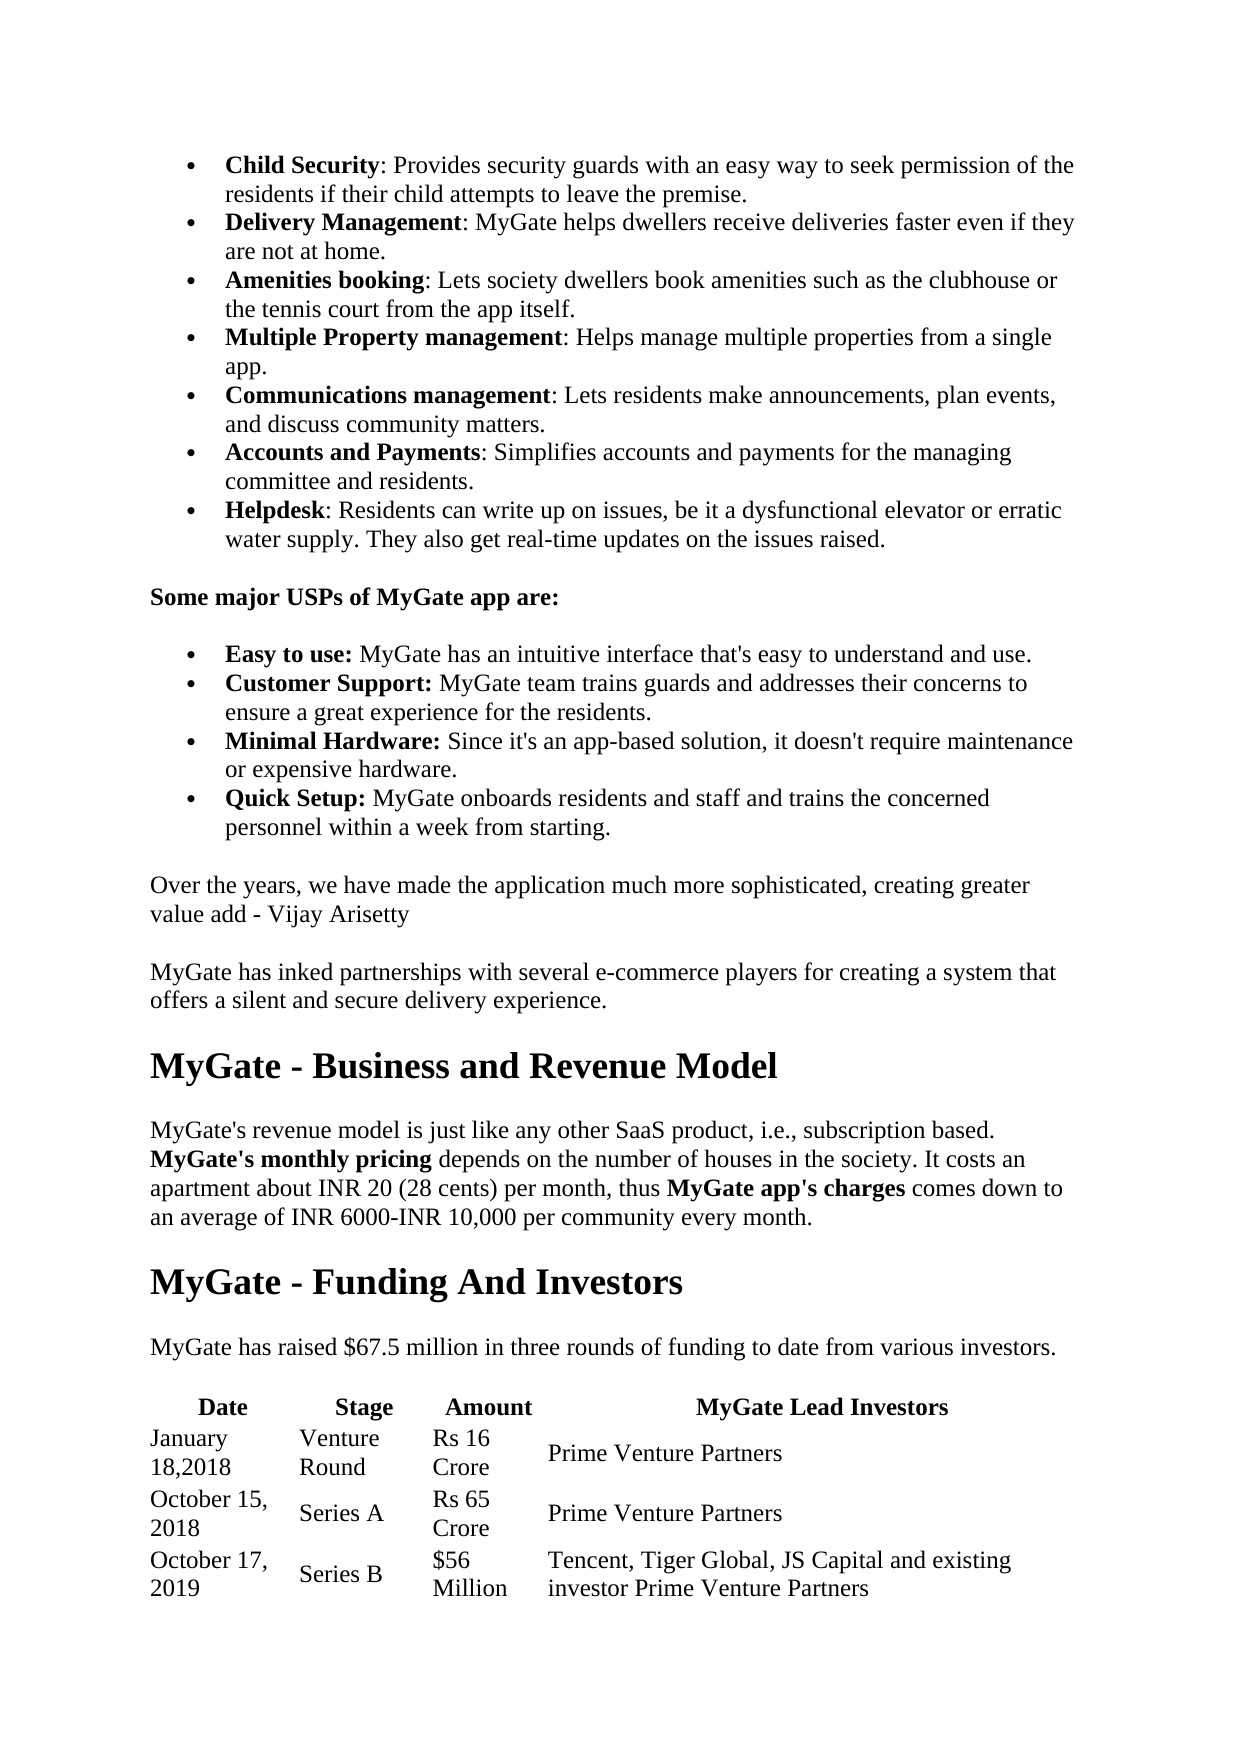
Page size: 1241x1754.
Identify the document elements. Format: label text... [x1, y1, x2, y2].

list Amenities booking: Lets society dwellers book amenities such as the clubhouse or the tennis court from the app itself. [187, 265, 1090, 322]
table_cell Prime Venture Partners [546, 1483, 1098, 1543]
table_cell October 17, 2019 [149, 1543, 297, 1604]
table_cell Venture Round [297, 1422, 431, 1482]
table_header MyGate Lead Investors [546, 1390, 1098, 1422]
list Accounts and Payments: Simplifies accounts and payments for the managing committee and residents. [187, 437, 1090, 495]
table_header Stage [297, 1390, 431, 1422]
table_cell January 18,2018 [149, 1422, 297, 1482]
text MyGate - Funding And Investors [150, 1260, 1090, 1303]
text MyGate's revenue model is just like any other SaaS product, i.e., subscription based. MyGate's monthly pricing depends on the number of houses in the society. It costs an apartment about INR 20 (28 cents) per month, thus MyGate app's charges comes down to an average of INR 6000-INR 10,000 per community every month. [150, 1116, 1090, 1231]
text MyGate has inked partnerships with several e-commerce players for creating a system that offers a silent and secure delivery experience. [150, 957, 1090, 1014]
list Quick Setup: MyGate onboards residents and staff and trains the concerned personnel within a week from starting. [187, 783, 1090, 841]
table_cell October 15, 2018 [149, 1483, 297, 1543]
list Communications management: Lets residents make announcements, plan events, and discuss community matters. [187, 380, 1090, 437]
list Child Security: Provides security guards with an easy way to seek permission of the residents if their child attempts to leave the premise. [187, 150, 1090, 207]
list Helpdesk: Residents can write up on issues, be it a dysfunctional elevator or erratic water supply. They also get real-time updates on the issues raised. [187, 495, 1090, 552]
table_cell Series B [297, 1543, 431, 1604]
table_cell $56 Million [431, 1543, 546, 1604]
list Delivery Management: MyGate helps dwellers receive deliveries faster even if they are not at home. [187, 207, 1090, 265]
table_cell Series A [297, 1483, 431, 1543]
table_header Date [149, 1390, 297, 1422]
list Easy to use: MyGate has an intuitive interface that's easy to understand and use. [187, 639, 1090, 668]
table_cell Rs 16 Crore [431, 1422, 546, 1482]
list Customer Support: MyGate team trains guards and addresses their concerns to ensure a great experience for the residents. [187, 668, 1090, 726]
list Multiple Property management: Helps manage multiple properties from a single app. [187, 322, 1090, 380]
list Minimal Hardware: Since it's an app-based solution, it doesn't require maintenance or expensive hardware. [187, 726, 1090, 783]
text Over the years, we have made the application much more sophisticated, creating greater value add - Vijay Arisetty [150, 870, 1090, 927]
text Some major USPs of MyGate app are: [150, 582, 1090, 610]
table_cell Rs 65 Crore [431, 1483, 546, 1543]
table_cell Tencent, Tiger Global, JS Capital and existing investor Prime Venture Partners [546, 1543, 1098, 1604]
table_header Amount [431, 1390, 546, 1422]
text MyGate has raised $67.5 million in three rounds of funding to date from various investors. [150, 1332, 1090, 1361]
table_cell Prime Venture Partners [546, 1422, 1098, 1482]
text MyGate - Business and Revenue Model [150, 1043, 1090, 1086]
